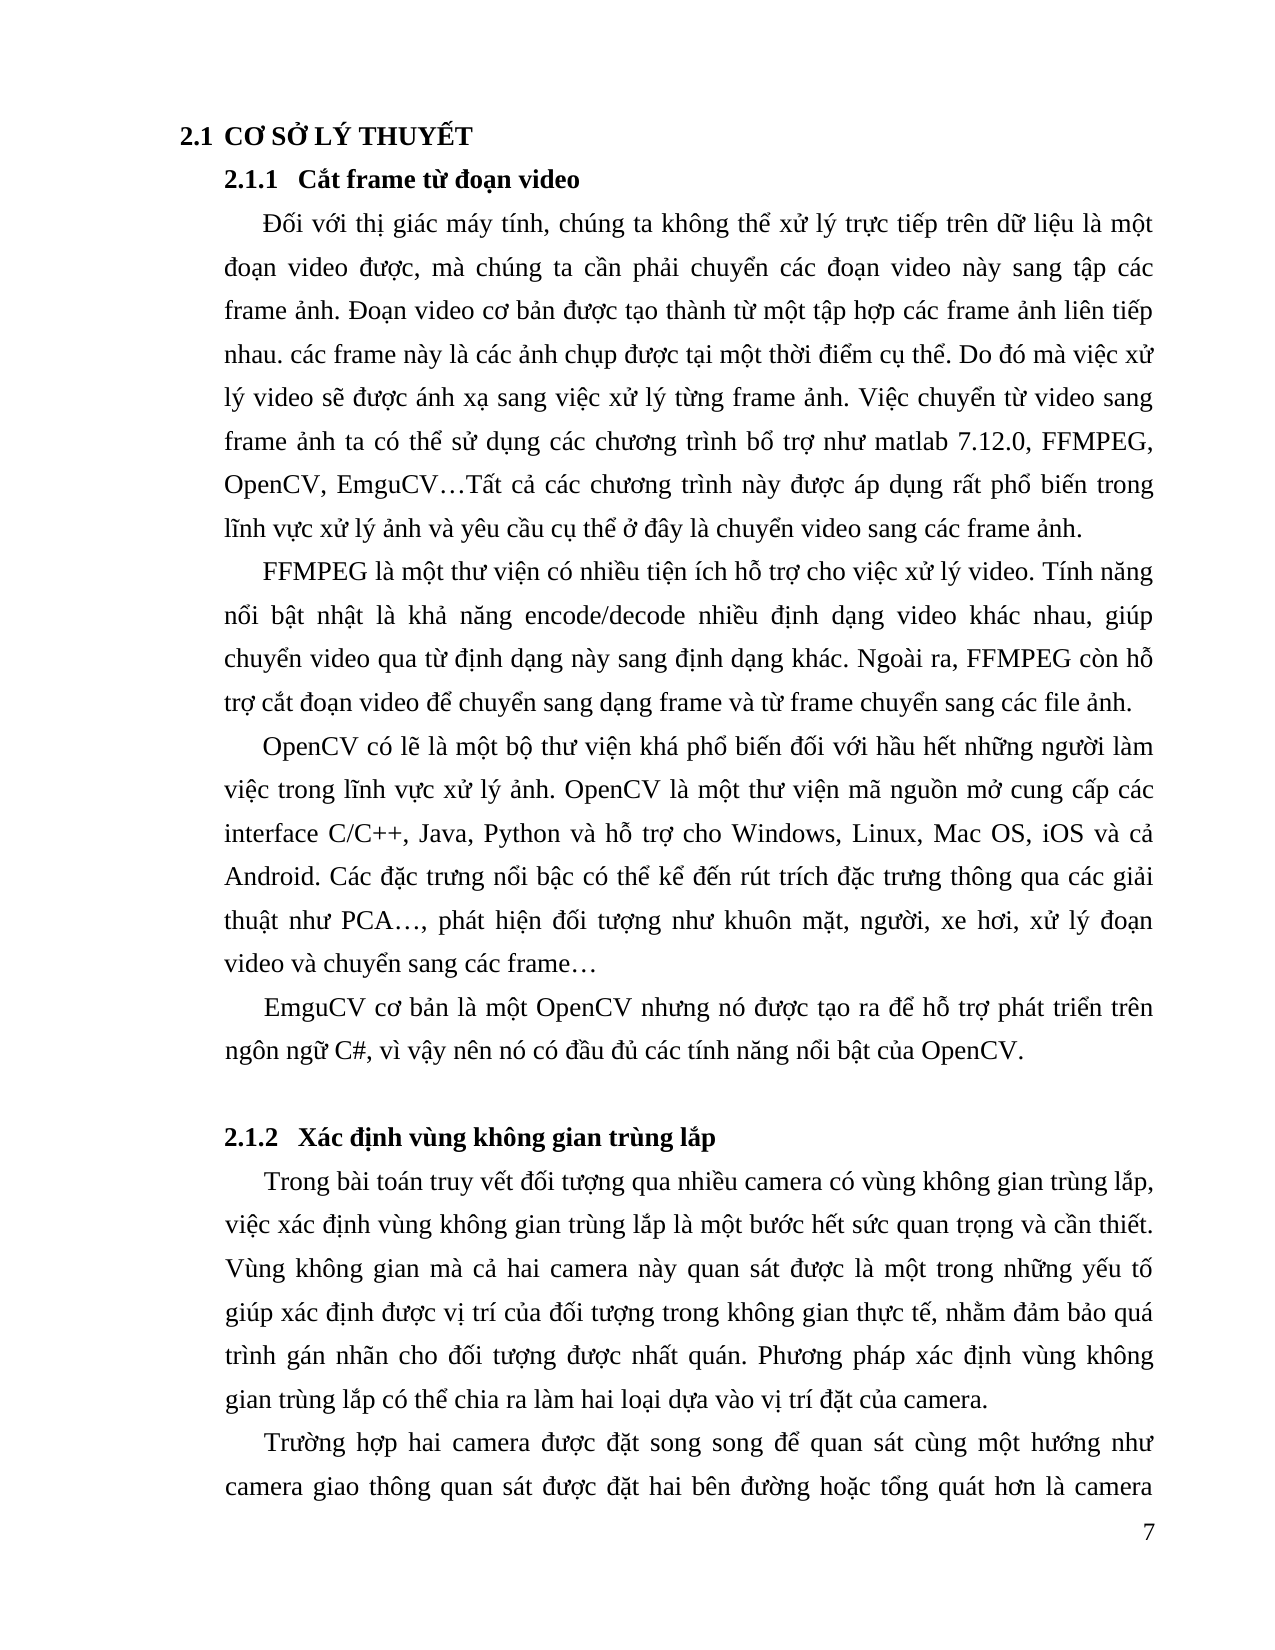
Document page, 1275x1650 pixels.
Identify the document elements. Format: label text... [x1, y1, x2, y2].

list Trong bài toán truy vết đối tượng qua nhiều camera có vùng không gian trùng lắp, việc xác định vùng không gian trùng lắp là một bước hết sức quan trọng và cần thiết. Vùng không gian mà cả hai camera này quan sát được là một trong những yếu tố giúp xác định được vị trí của đối tượng trong không gian thực tế, nhằm đảm bảo quá trình gán nhãn cho đối tượng được nhất quán. Phương pháp xác định vùng không gian trùng lắp có thể chia ra làm hai loại dựa vào vị trí đặt của camera. [225, 1165, 1155, 1414]
list FFMPEG là một thư viện có nhiều tiện ích hỗ trợ cho việc xử lý video. Tính năng nổi bật nhật là khả năng encode/decode nhiều định dạng video khác nhau, giúp chuyển video qua từ định dạng này sang định dạng khác. Ngoài ra, FFMPEG còn hỗ trợ cắt đoạn video để chuyển sang dạng frame và từ frame chuyển sang các file ảnh. [224, 555, 1155, 717]
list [225, 1426, 1155, 1501]
list Cắt frame từ đoạn video [224, 163, 1155, 195]
list EmguCV cơ bản là một OpenCV nhưng nó được tạo ra để hỗ trợ phát triển trên ngôn ngữ C#, vì vậy nên nó có đầu đủ các tính năng nổi bật của OpenCV. [225, 991, 1155, 1066]
subtitle CƠ SỞ LÝ THUYẾT [179, 120, 1155, 151]
list Xác định vùng không gian trùng lắp [224, 1121, 1155, 1153]
list Đối với thị giác máy tính, chúng ta không thể xử lý trực tiếp trên dữ liệu là một đoạn video được, mà chúng ta cần phải chuyển các đoạn video này sang tập các frame ảnh. Đoạn video cơ bản được tạo thành từ một tập hợp các frame ảnh liên tiếp nhau. các frame này là các ảnh chụp được tại một thời điểm cụ thể. Do đó mà việc xử lý video sẽ được ánh xạ sang việc xử lý từng frame ảnh. Việc chuyển từ video sang frame ảnh ta có thể sử dụng các chương trình bổ trợ như matlab 7.12.0, FFMPEG, OpenCV, EmguCV…Tất cả các chương trình này được áp dụng rất phổ biến trong lĩnh vực xử lý ảnh và yêu cầu cụ thể ở đây là chuyển video sang các frame ảnh. [224, 207, 1155, 543]
list OpenCV có lẽ là một bộ thư viện khá phổ biến đối với hầu hết những người làm việc trong lĩnh vực xử lý ảnh. OpenCV là một thư viện mã nguồn mở cung cấp các interface C/C++, Java, Python và hỗ trợ cho Windows, Linux, Mac OS, iOS và cả Android. Các đặc trưng nổi bậc có thể kể đến rút trích đặc trưng thông qua các giải thuật như PCA…, phát hiện đối tượng như khuôn mặt, người, xe hơi, xử lý đoạn video và chuyển sang các frame… [224, 729, 1155, 978]
